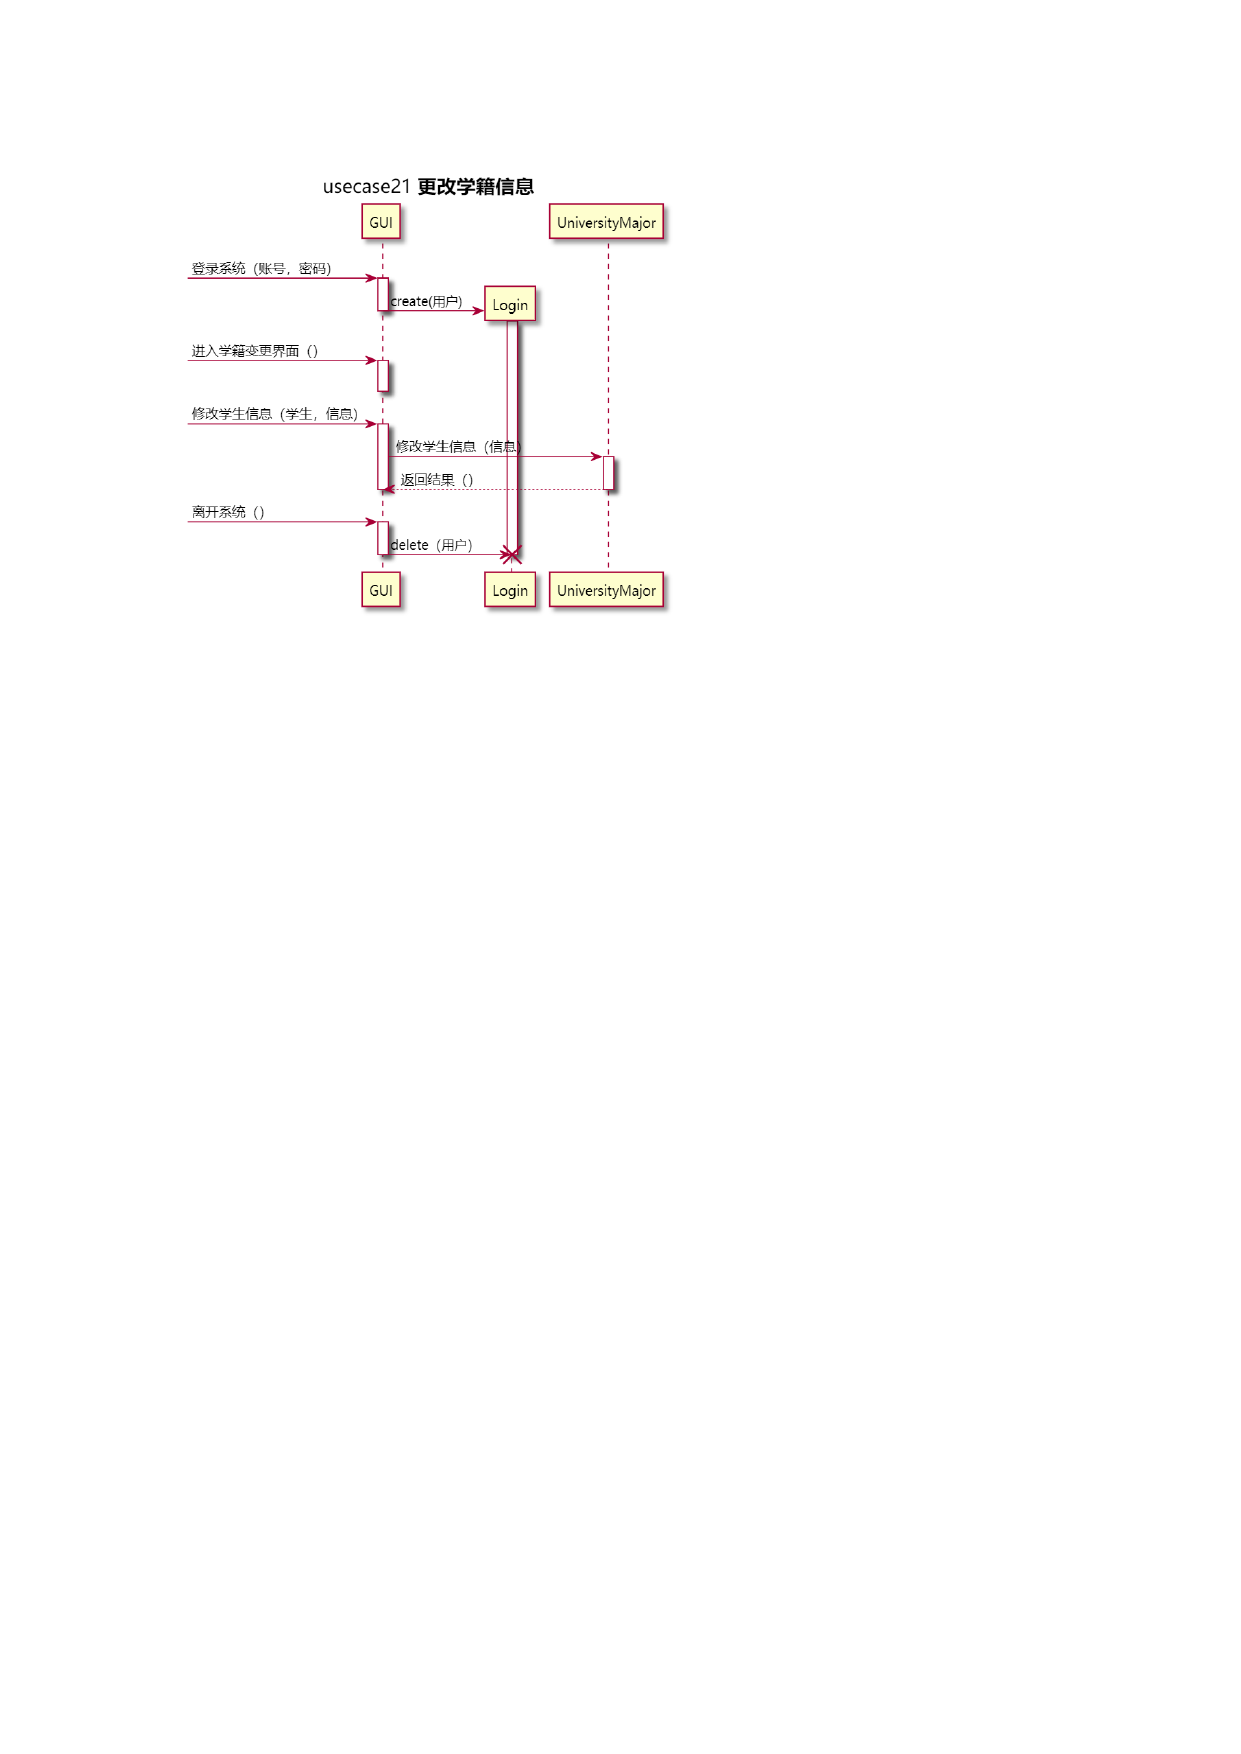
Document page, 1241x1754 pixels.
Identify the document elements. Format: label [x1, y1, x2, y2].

picture [187, 162, 673, 616]
